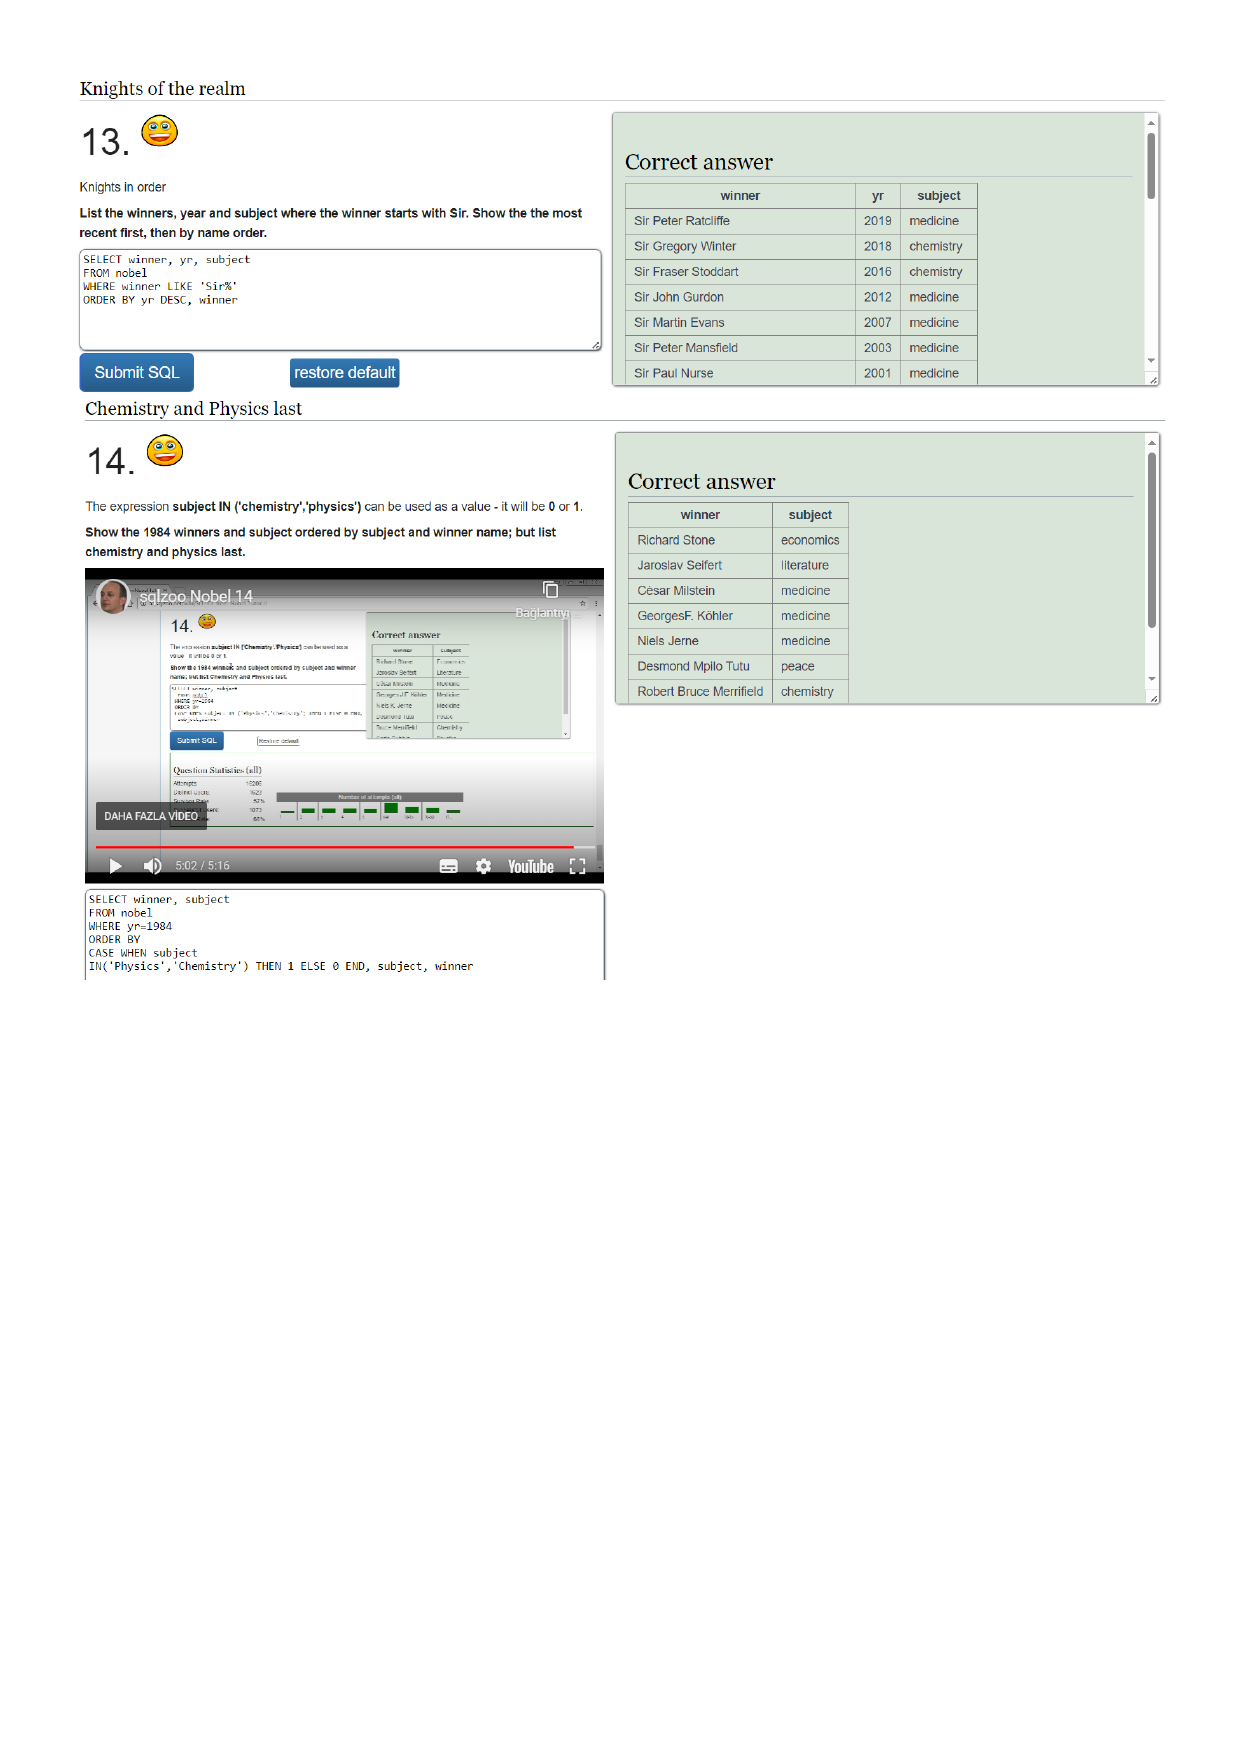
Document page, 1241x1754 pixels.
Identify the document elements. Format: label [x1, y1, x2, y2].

picture [75, 75, 1166, 392]
picture [75, 394, 1166, 980]
